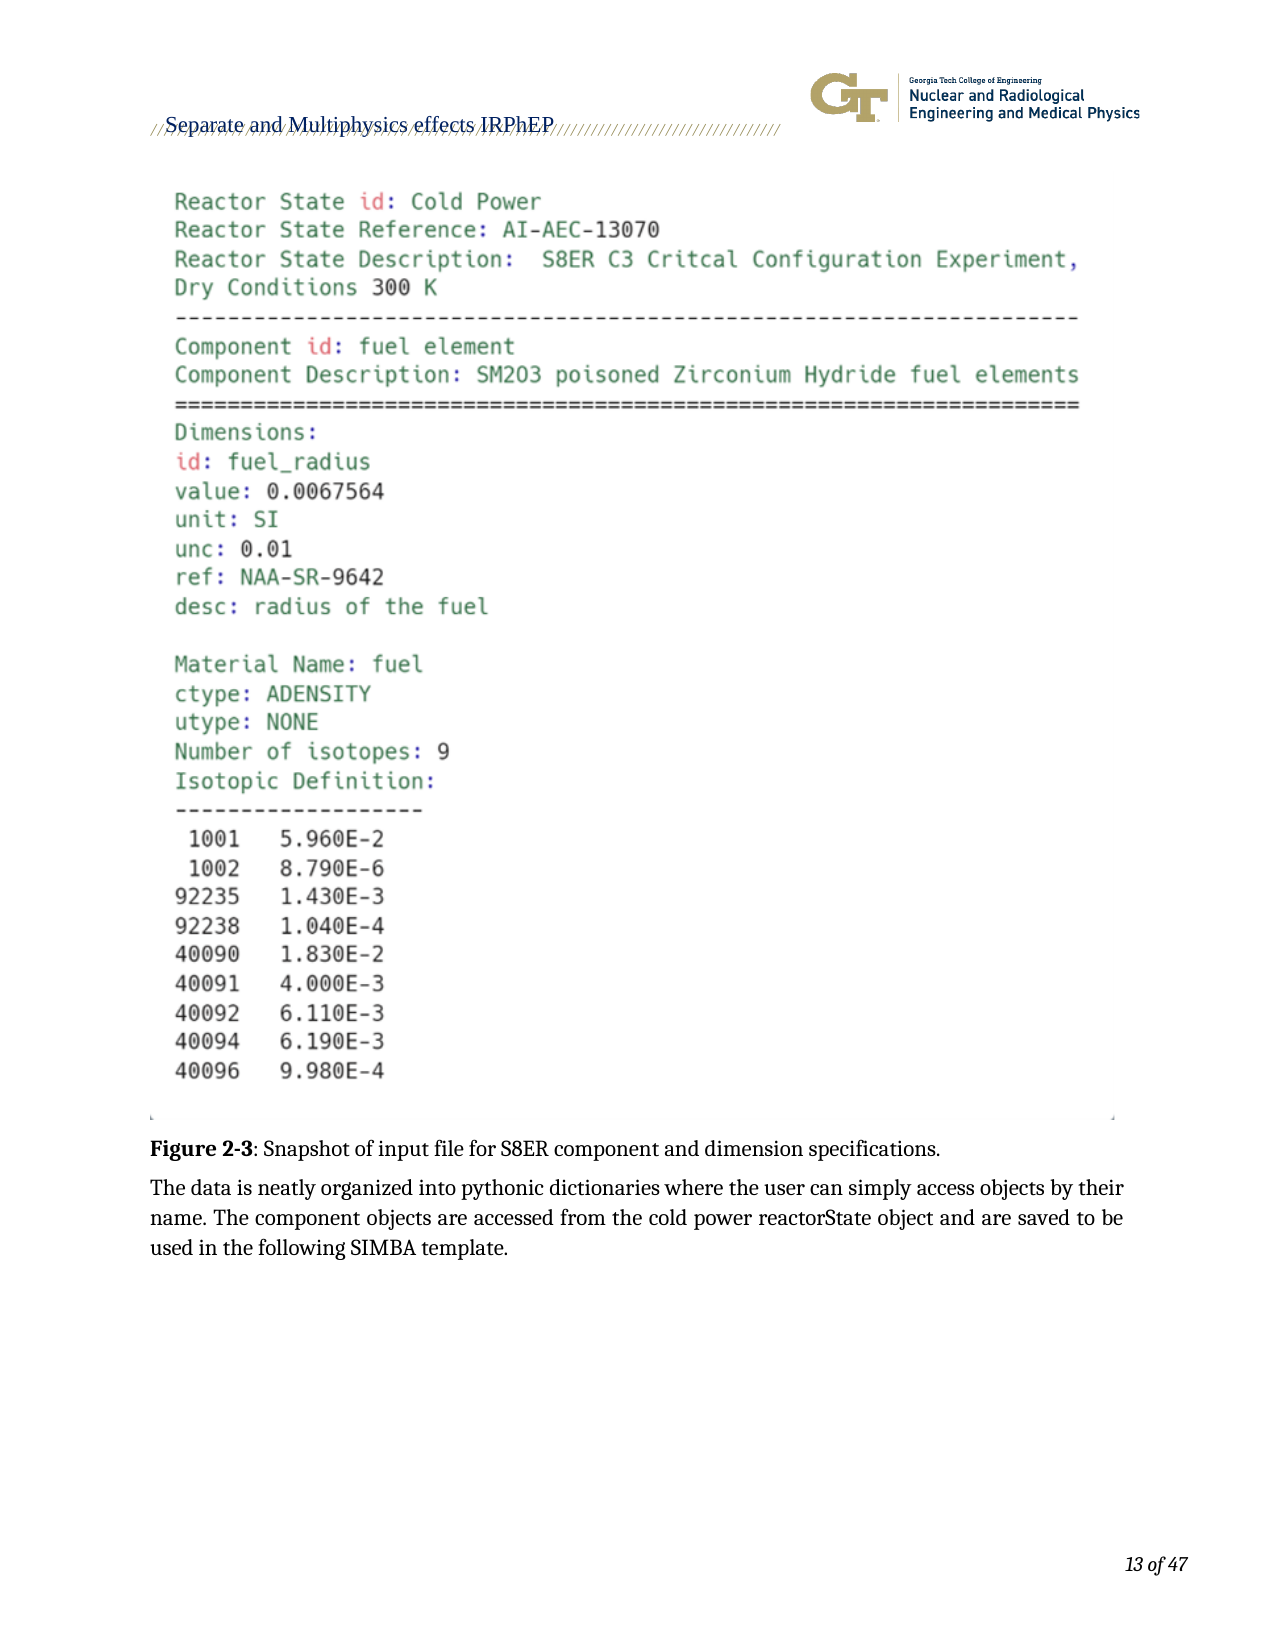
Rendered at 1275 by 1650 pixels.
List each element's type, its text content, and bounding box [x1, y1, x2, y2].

text The data is neatly organized into pythonic dictionaries where the user can simply access objects by their name. The component objects are accessed from the cold power reactorState object and are saved to be used in the following SIMBA template. [150, 1174, 1125, 1261]
picture [150, 171, 1115, 1120]
picture [810, 73, 1140, 122]
text Figure 2-3: Snapshot of input file for S8ER component and dimension specifications. [150, 1136, 1125, 1162]
